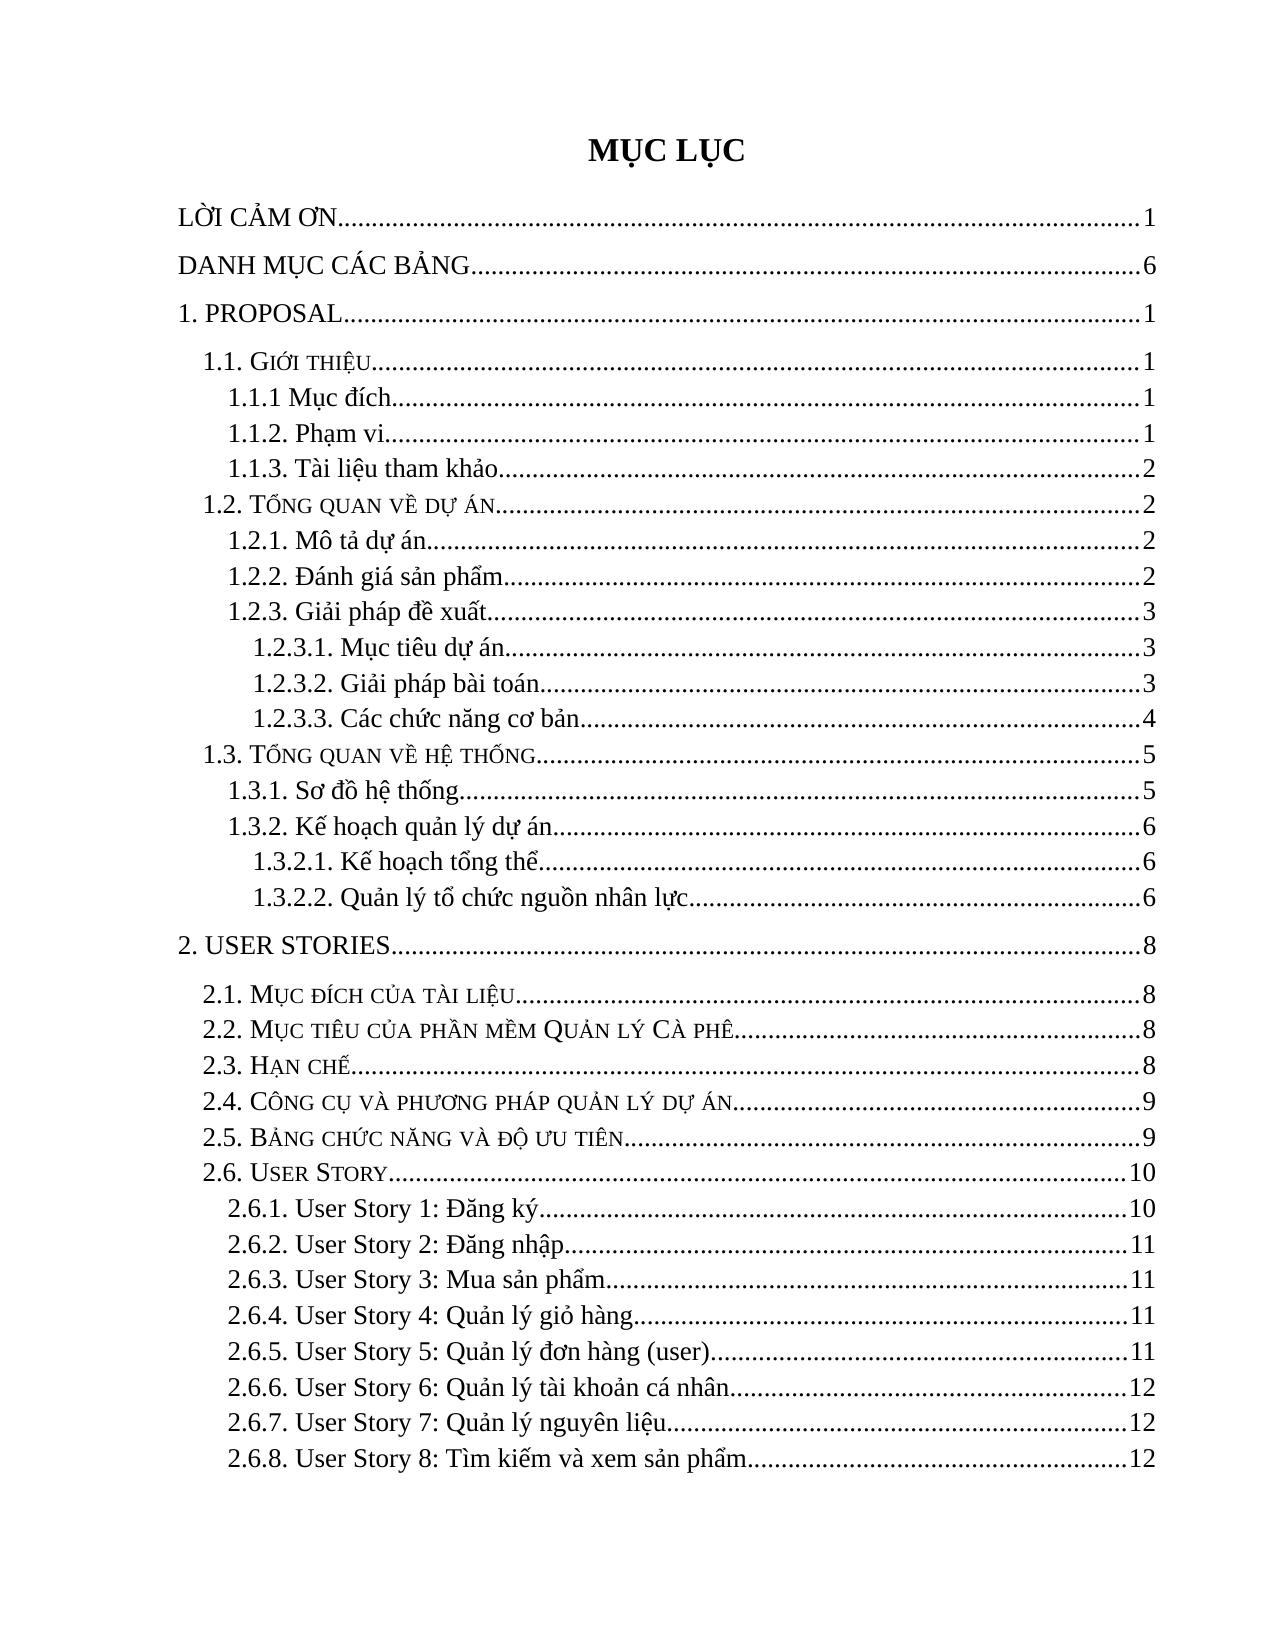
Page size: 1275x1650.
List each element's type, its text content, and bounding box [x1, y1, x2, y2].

text 1.2.2. Đánh giá sản phẩm 2 [227, 560, 1157, 591]
text 1.3.1. Sơ đồ hệ thống 5 [227, 774, 1157, 805]
text DANH MỤC CÁC BẢNG 6 [177, 249, 1157, 280]
text 1.3.2.2. Quản lý tổ chức nguồn nhân lực 6 [252, 881, 1157, 912]
text 2.6.6. User Story 6: Quản lý tài khoản cá nhân 12 [227, 1371, 1157, 1402]
text 1. PROPOSAL 1 [177, 297, 1157, 328]
text 2.6.1. User Story 1: Đăng ký 10 [227, 1192, 1157, 1223]
text 1.2.3. Giải pháp đề xuất 3 [227, 595, 1157, 627]
text 2.6.7. User Story 7: Quản lý nguyên liệu 12 [227, 1406, 1157, 1438]
text 2.1. Mục đích của tài liệu 8 [202, 978, 1157, 1009]
text 1.1.1 Mục đích 1 [227, 381, 1157, 412]
text 2.6.8. User Story 8: Tìm kiếm và xem sản phẩm 12 [227, 1442, 1157, 1473]
text 2.6.3. User Story 3: Mua sản phẩm 11 [227, 1263, 1157, 1295]
text 2.6. User Story 10 [202, 1156, 1157, 1187]
text 1.2. Tổng quan về dự án 2 [202, 488, 1157, 519]
text 2.4. Công cụ và phương pháp quản lý dự án 9 [202, 1085, 1157, 1116]
text 2.6.5. User Story 5: Quản lý đơn hàng (user) 11 [227, 1335, 1157, 1366]
text 2.2. Mục tiêu của phần mềm Quản lý Cà phê 8 [202, 1013, 1157, 1044]
text LỜI CẢM ƠN 1 [177, 201, 1157, 232]
text 1.2.3.1. Mục tiêu dự án 3 [252, 631, 1157, 662]
text 1.3.2.1. Kế hoạch tổng thể 6 [252, 846, 1157, 877]
text 2.6.2. User Story 2: Đăng nhập 11 [227, 1228, 1157, 1259]
text 1.2.1. Mô tả dự án 2 [227, 524, 1157, 555]
text 1.1.2. Phạm vi 1 [227, 417, 1157, 448]
text 1.1.3. Tài liệu tham khảo 2 [227, 452, 1157, 484]
text MỤC LỤC [177, 131, 1157, 169]
text 2.6.4. User Story 4: Quản lý giỏ hàng 11 [227, 1299, 1157, 1330]
text 2.5. Bảng chức năng và độ ưu tiên 9 [202, 1121, 1157, 1152]
text 1.3.2. Kế hoạch quản lý dự án 6 [227, 810, 1157, 841]
text 1.3. Tổng quan về hệ thống 5 [202, 738, 1157, 769]
text 1.2.3.3. Các chức năng cơ bản 4 [252, 703, 1157, 734]
text 2. USER STORIES 8 [177, 929, 1157, 961]
text 2.3. Hạn chế 8 [202, 1049, 1157, 1080]
text 1.2.3.2. Giải pháp bài toán 3 [252, 667, 1157, 698]
text 1.1. Giới thiệu 1 [202, 345, 1157, 376]
